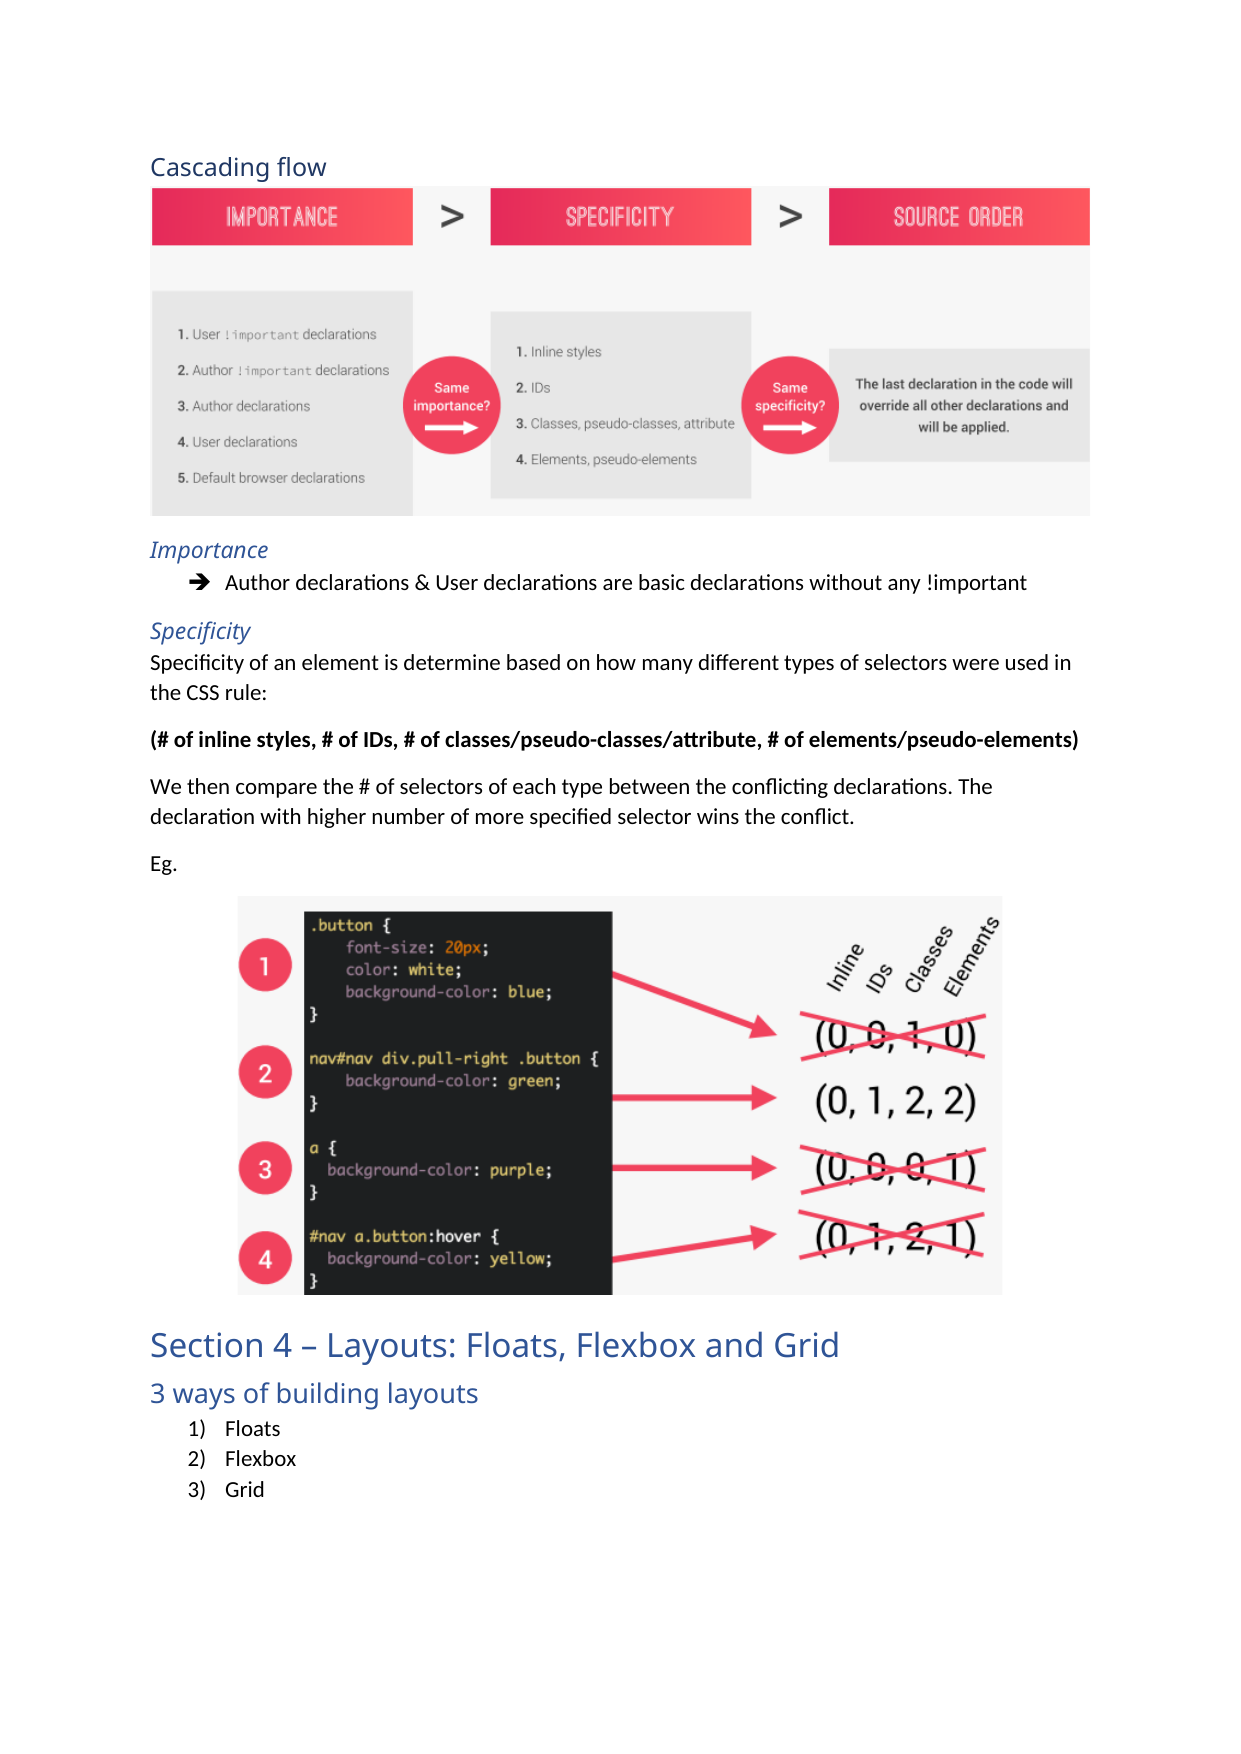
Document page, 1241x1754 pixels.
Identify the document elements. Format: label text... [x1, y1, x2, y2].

subtitle 3 ways of building layouts [150, 1374, 1090, 1411]
list Author declarations & User declarations are basic declarations without any !important [187, 568, 1090, 596]
picture [237, 896, 1003, 1295]
text Specificity of an element is determine based on how many different types of selectors were used in the CSS rule: [150, 648, 1090, 707]
list Floats [187, 1414, 1090, 1442]
subtitle Importance [150, 534, 1090, 565]
list Grid [187, 1475, 1090, 1503]
list Flexbox [187, 1444, 1090, 1473]
text We then compare the # of selectors of each type between the conflicting declarations. The declaration with higher number of more specified selector wins the conflict. [150, 772, 1090, 831]
text Eg. [150, 849, 1090, 877]
picture [150, 186, 1091, 516]
subtitle Cascading flow [150, 150, 1090, 184]
subtitle Specificity [150, 614, 1090, 646]
subtitle Section 4 – Layouts: Floats, Flexbox and Grid [150, 1321, 1090, 1367]
text (# of inline styles, # of IDs, # of classes/pseudo-classes/attribute, # of elements/pseudo-elements) [150, 725, 1090, 753]
